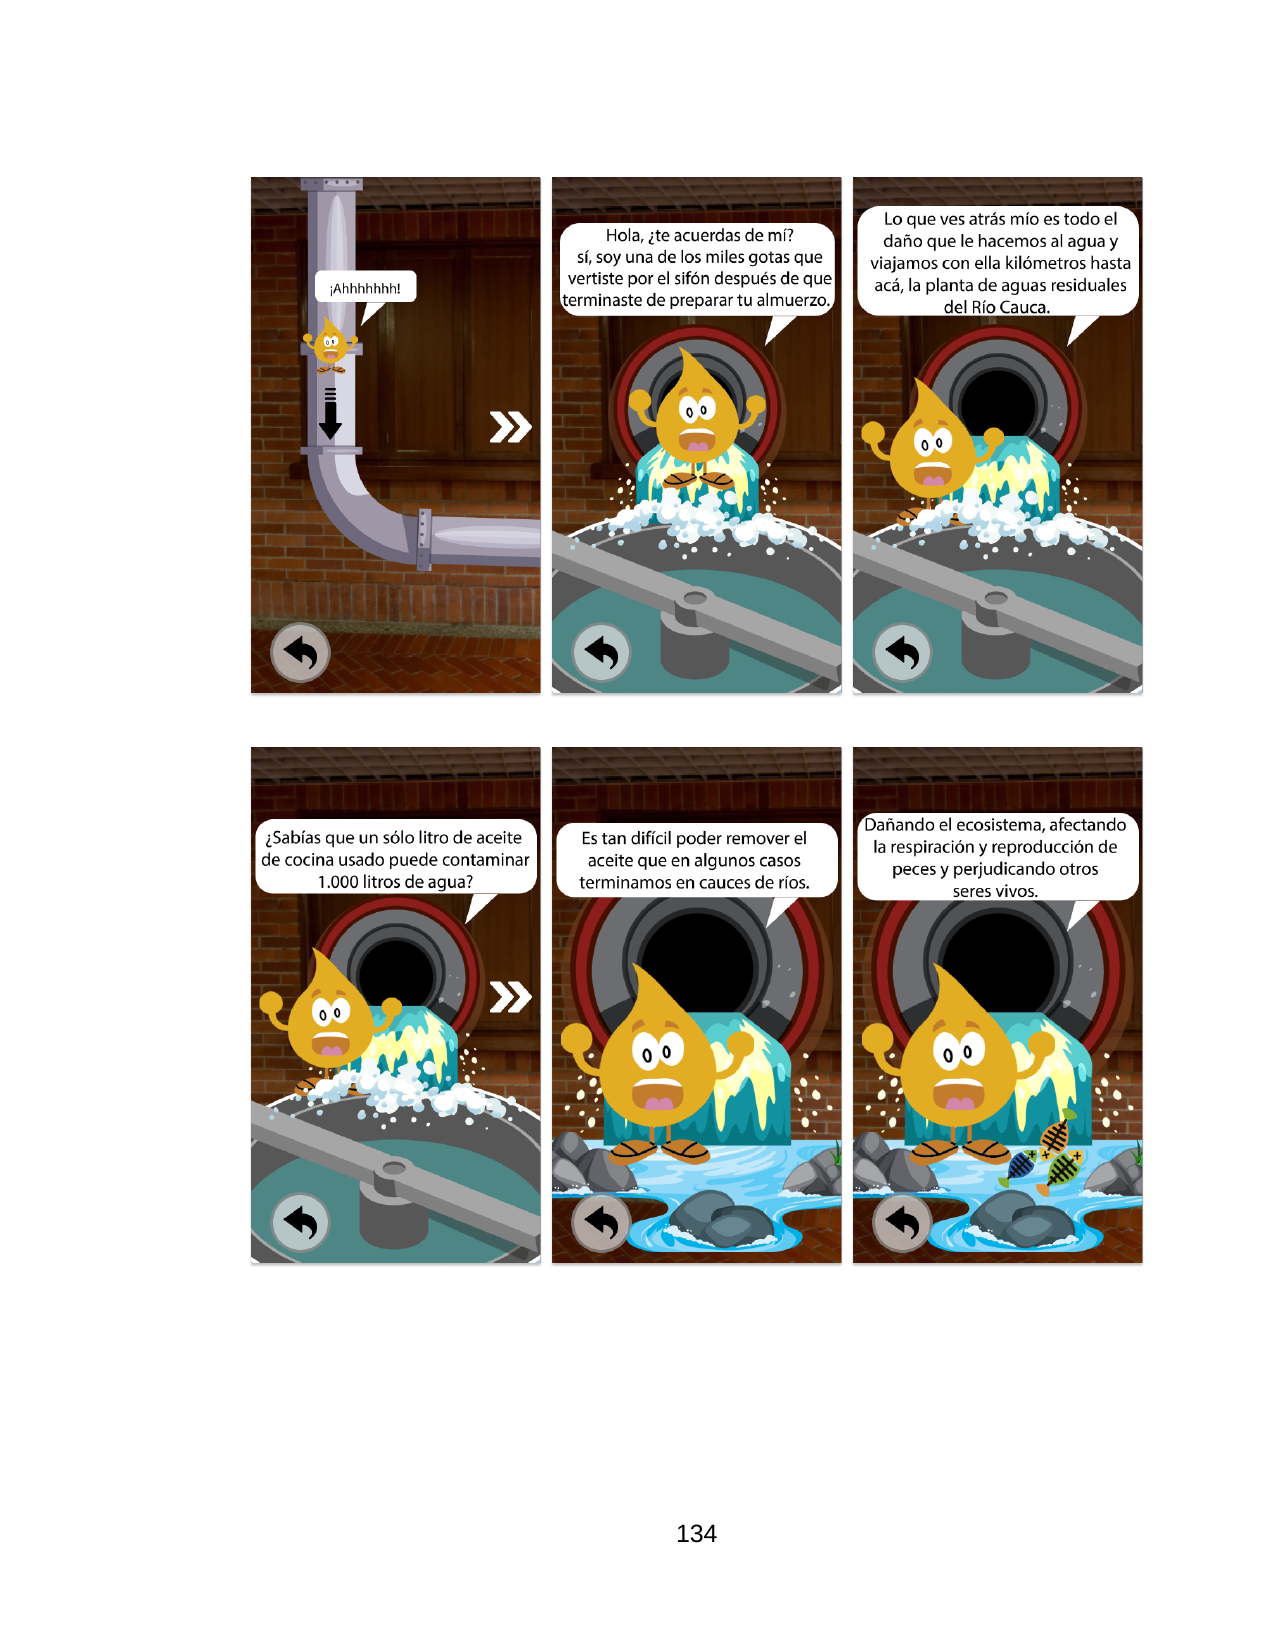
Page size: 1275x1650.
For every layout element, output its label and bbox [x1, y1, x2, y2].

picture [248, 177, 543, 698]
picture [850, 747, 1145, 1268]
picture [248, 747, 543, 1268]
picture [549, 747, 844, 1268]
picture [549, 177, 844, 698]
picture [850, 177, 1145, 698]
